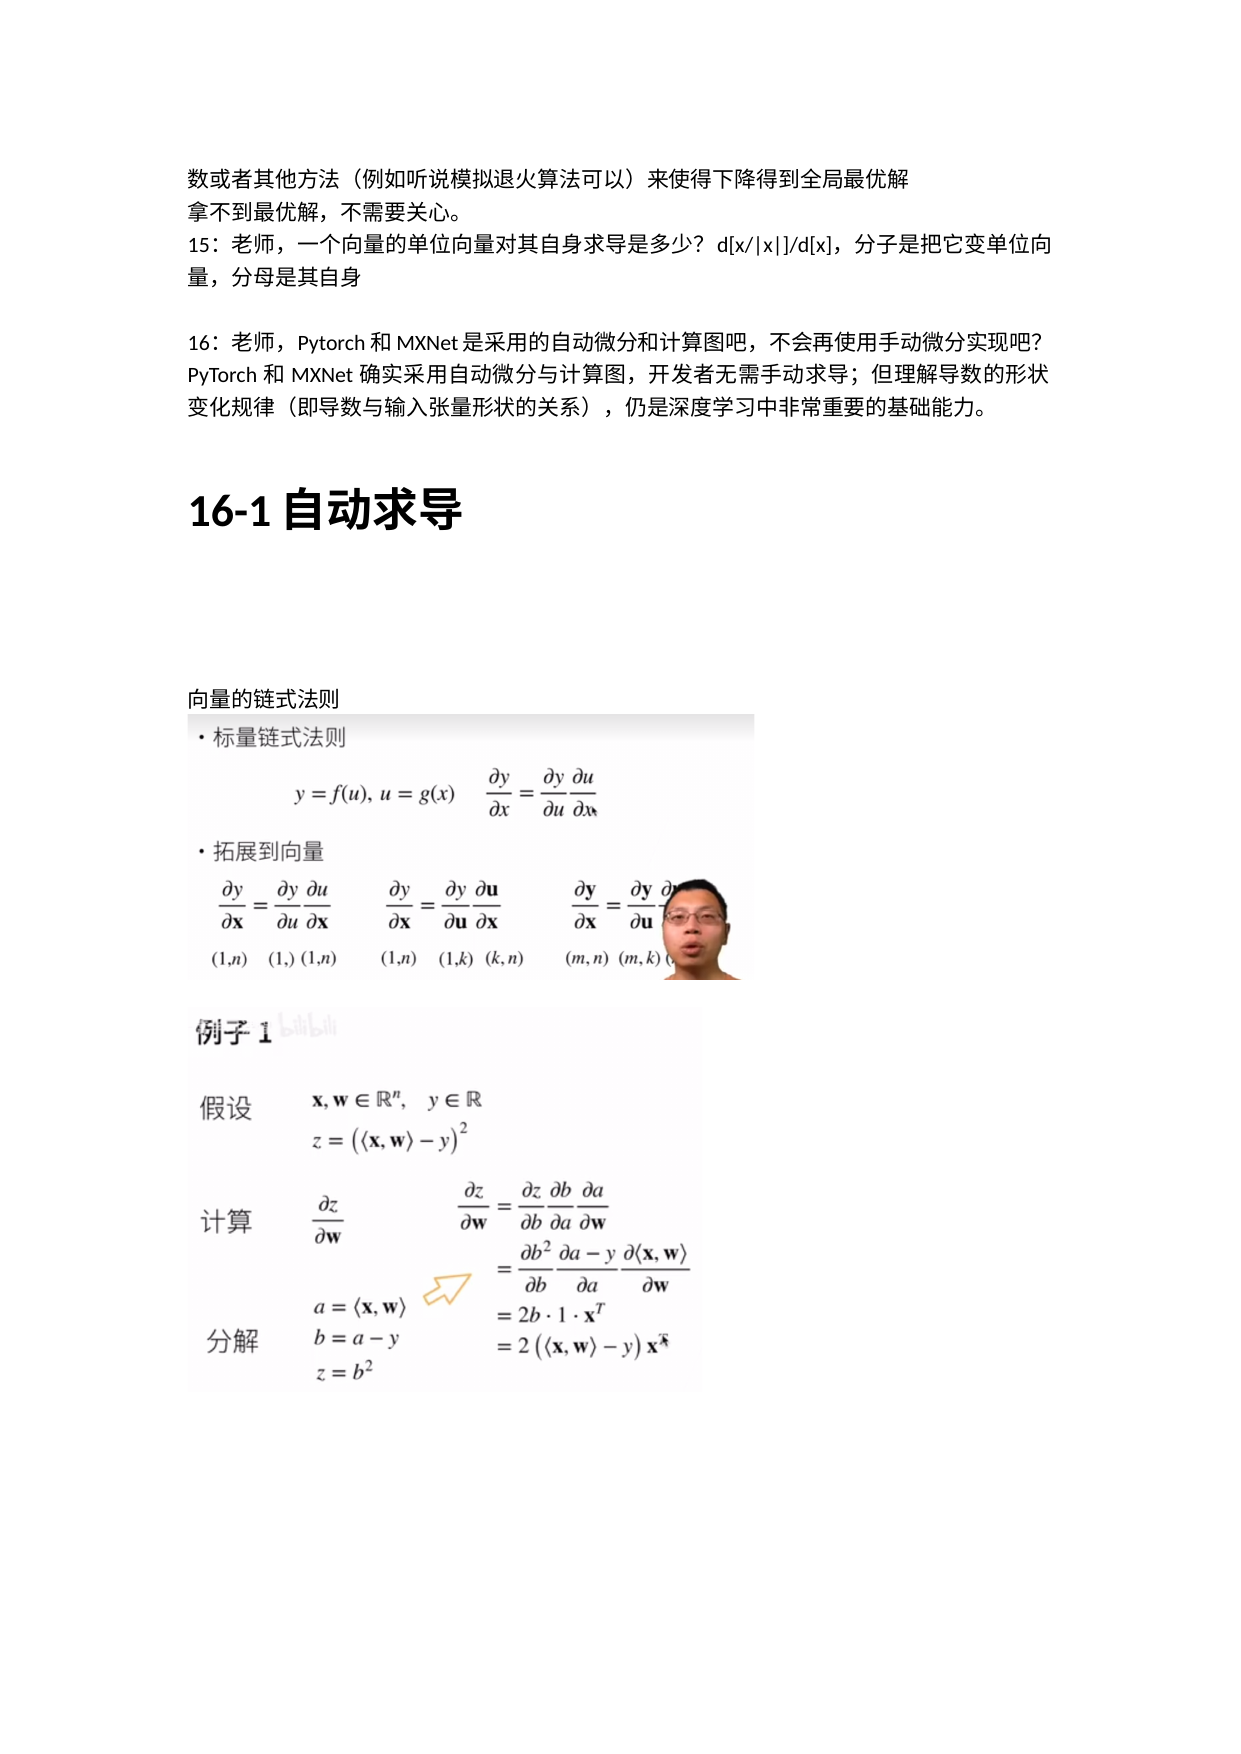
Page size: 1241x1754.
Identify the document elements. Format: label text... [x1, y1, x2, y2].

text 拿不到最优解，不需要关心。 [187, 194, 1053, 227]
picture [187, 1007, 703, 1392]
picture [187, 714, 755, 980]
subtitle 16-1自动求导 [187, 457, 1053, 555]
text 向量的链式法则 [187, 682, 1053, 714]
text PyTorch 和 MXNet 确实采用自动微分与计算图，开发者无需手动求导；但理解导数的形状变化规律（即导数与输入张量形状的关系），仍是深度学习中非常重要的基础能力。 [187, 357, 1053, 422]
text 15：老师，一个向量的单位向量对其自身求导是多少？d[x/|x|]/d[x]，分子是把它变单位向量，分母是其自身 [187, 227, 1053, 292]
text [187, 162, 1053, 194]
text 16：老师，Pytorch和MXNet是采用的自动微分和计算图吧，不会再使用手动微分实现吧？ [187, 324, 1053, 357]
